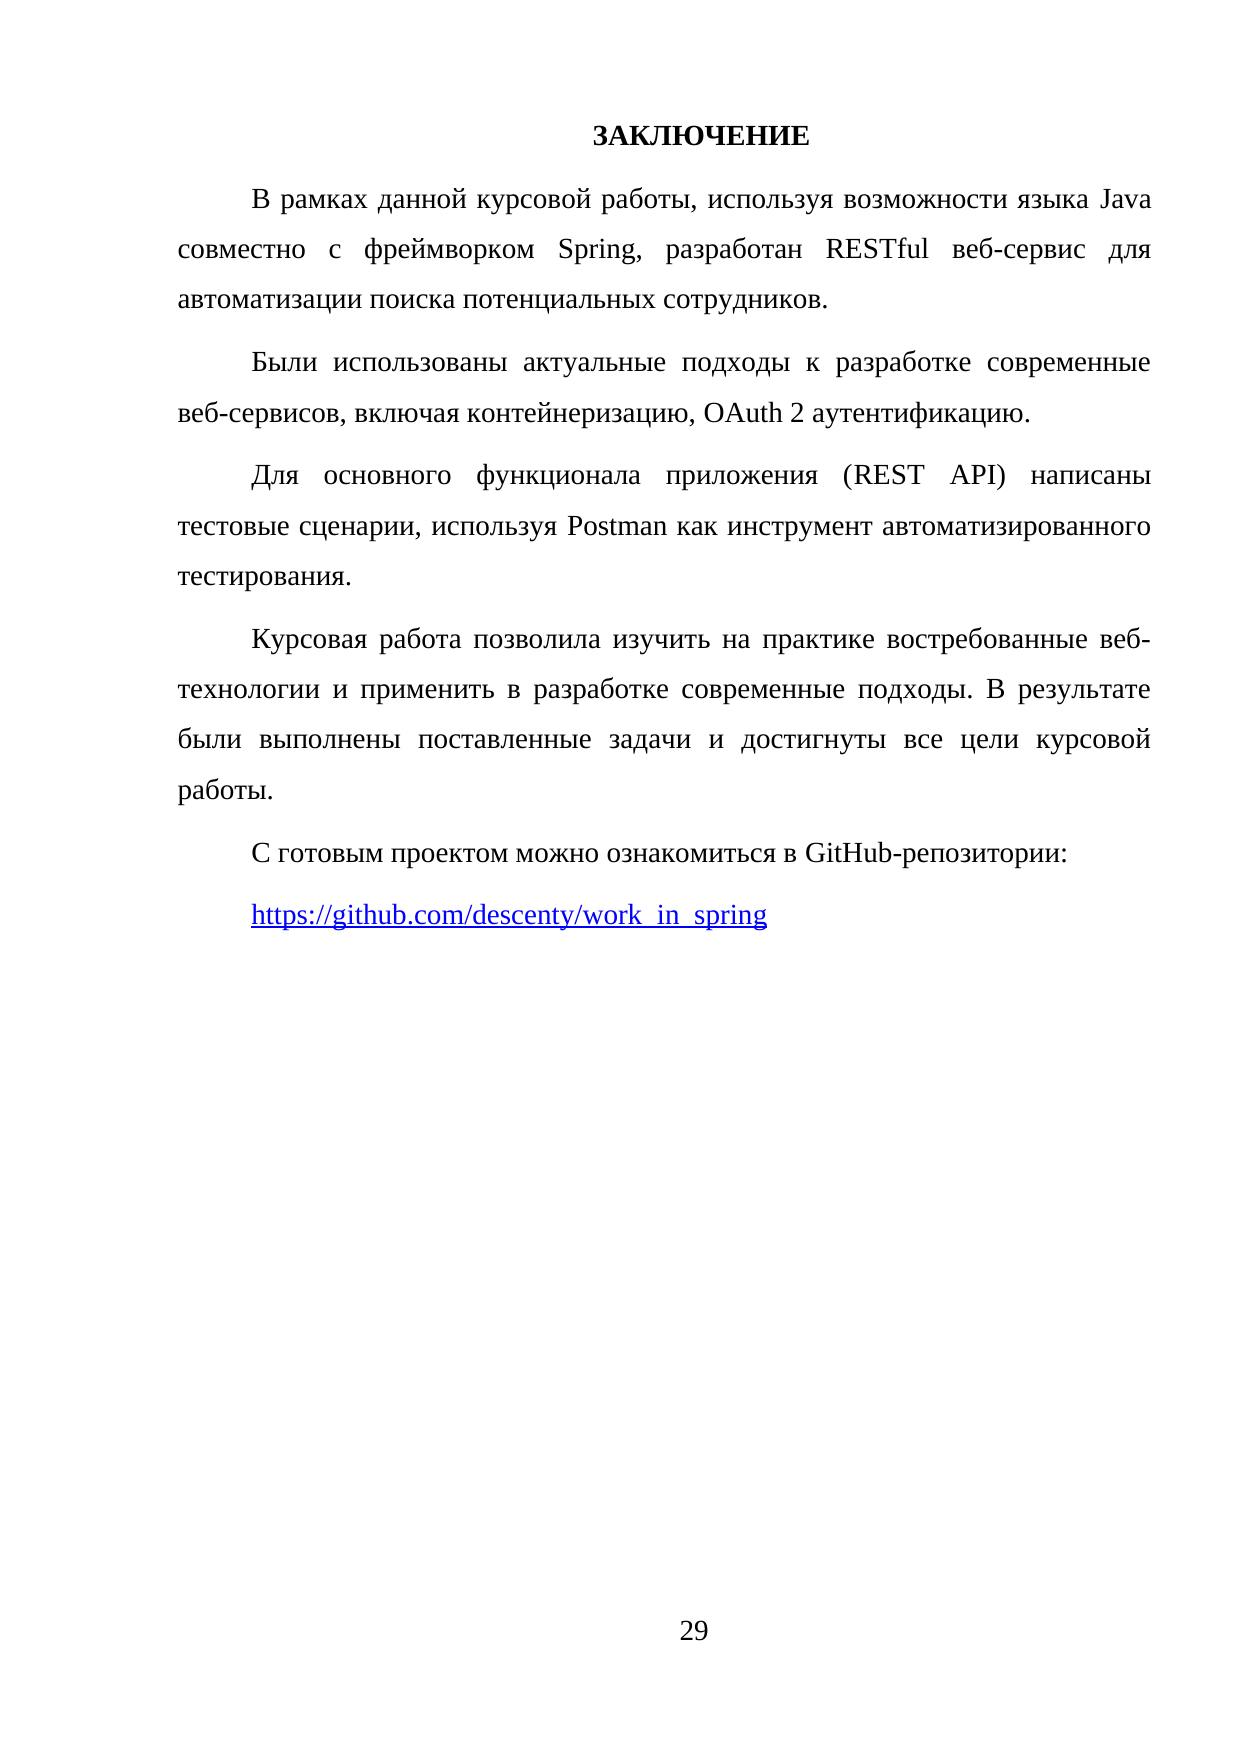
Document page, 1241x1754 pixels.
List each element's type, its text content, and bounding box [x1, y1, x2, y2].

text Курсовая работа позволила изучить на практике востребованные веб-технологии и применить в разработке современные подходы. В результате были выполнены поставленные задачи и достигнуты все цели курсовой работы. [177, 621, 1152, 805]
text ЗАКЛЮЧЕНИЕ [177, 118, 1152, 152]
text https://github.com/descenty/work_in_spring [177, 897, 1152, 931]
text В рамках данной курсовой работы, используя возможности языка Java совместно с фреймворком Spring, разработан RESTful веб-сервис для автоматизации поиска потенциальных сотрудников. [177, 181, 1152, 315]
text С готовым проектом можно ознакомиться в GitHub-репозитории: [177, 835, 1152, 868]
text Были использованы актуальные подходы к разработке современные веб-сервисов, включая контейнеризацию, OAuth 2 аутентификацию. [177, 344, 1152, 428]
text Для основного функционала приложения (REST API) написаны тестовые сценарии, используя Postman как инструмент автоматизированного тестирования. [177, 457, 1152, 592]
